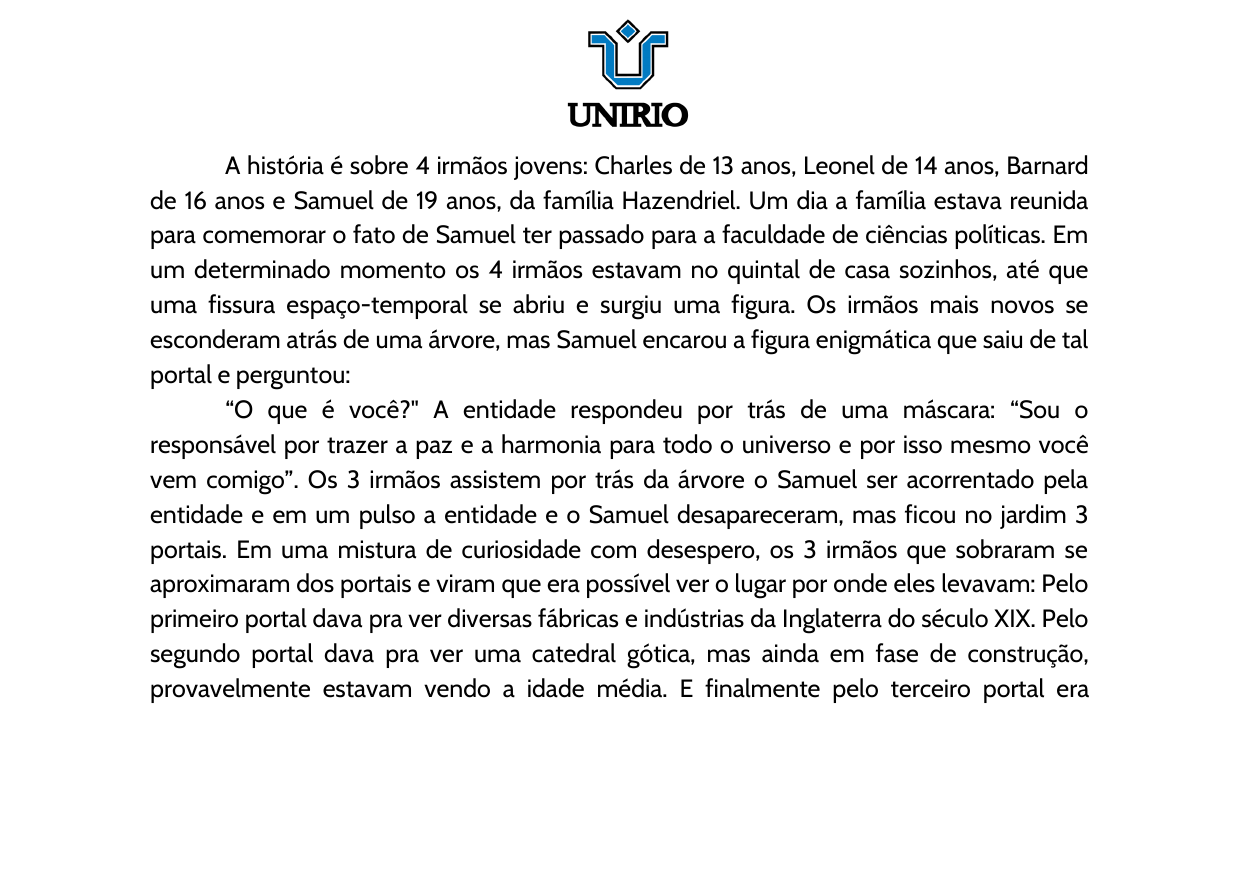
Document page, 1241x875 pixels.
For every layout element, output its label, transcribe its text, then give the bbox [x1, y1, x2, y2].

text A história é sobre 4 irmãos jovens: Charles de 13 anos, Leonel de 14 anos, Barnard de 16 anos e Samuel de 19 anos, da família Hazendriel. Um dia a família estava reunida para comemorar o fato de Samuel ter passado para a faculdade de ciências políticas. Em um determinado momento os 4 irmãos estavam no quintal de casa sozinhos, até que uma fissura espaço-temporal se abriu e surgiu uma figura. Os irmãos mais novos se esconderam atrás de uma árvore, mas Samuel encarou a figura enigmática que saiu de tal portal e perguntou: [150, 150, 1090, 390]
picture [563, 14, 693, 132]
